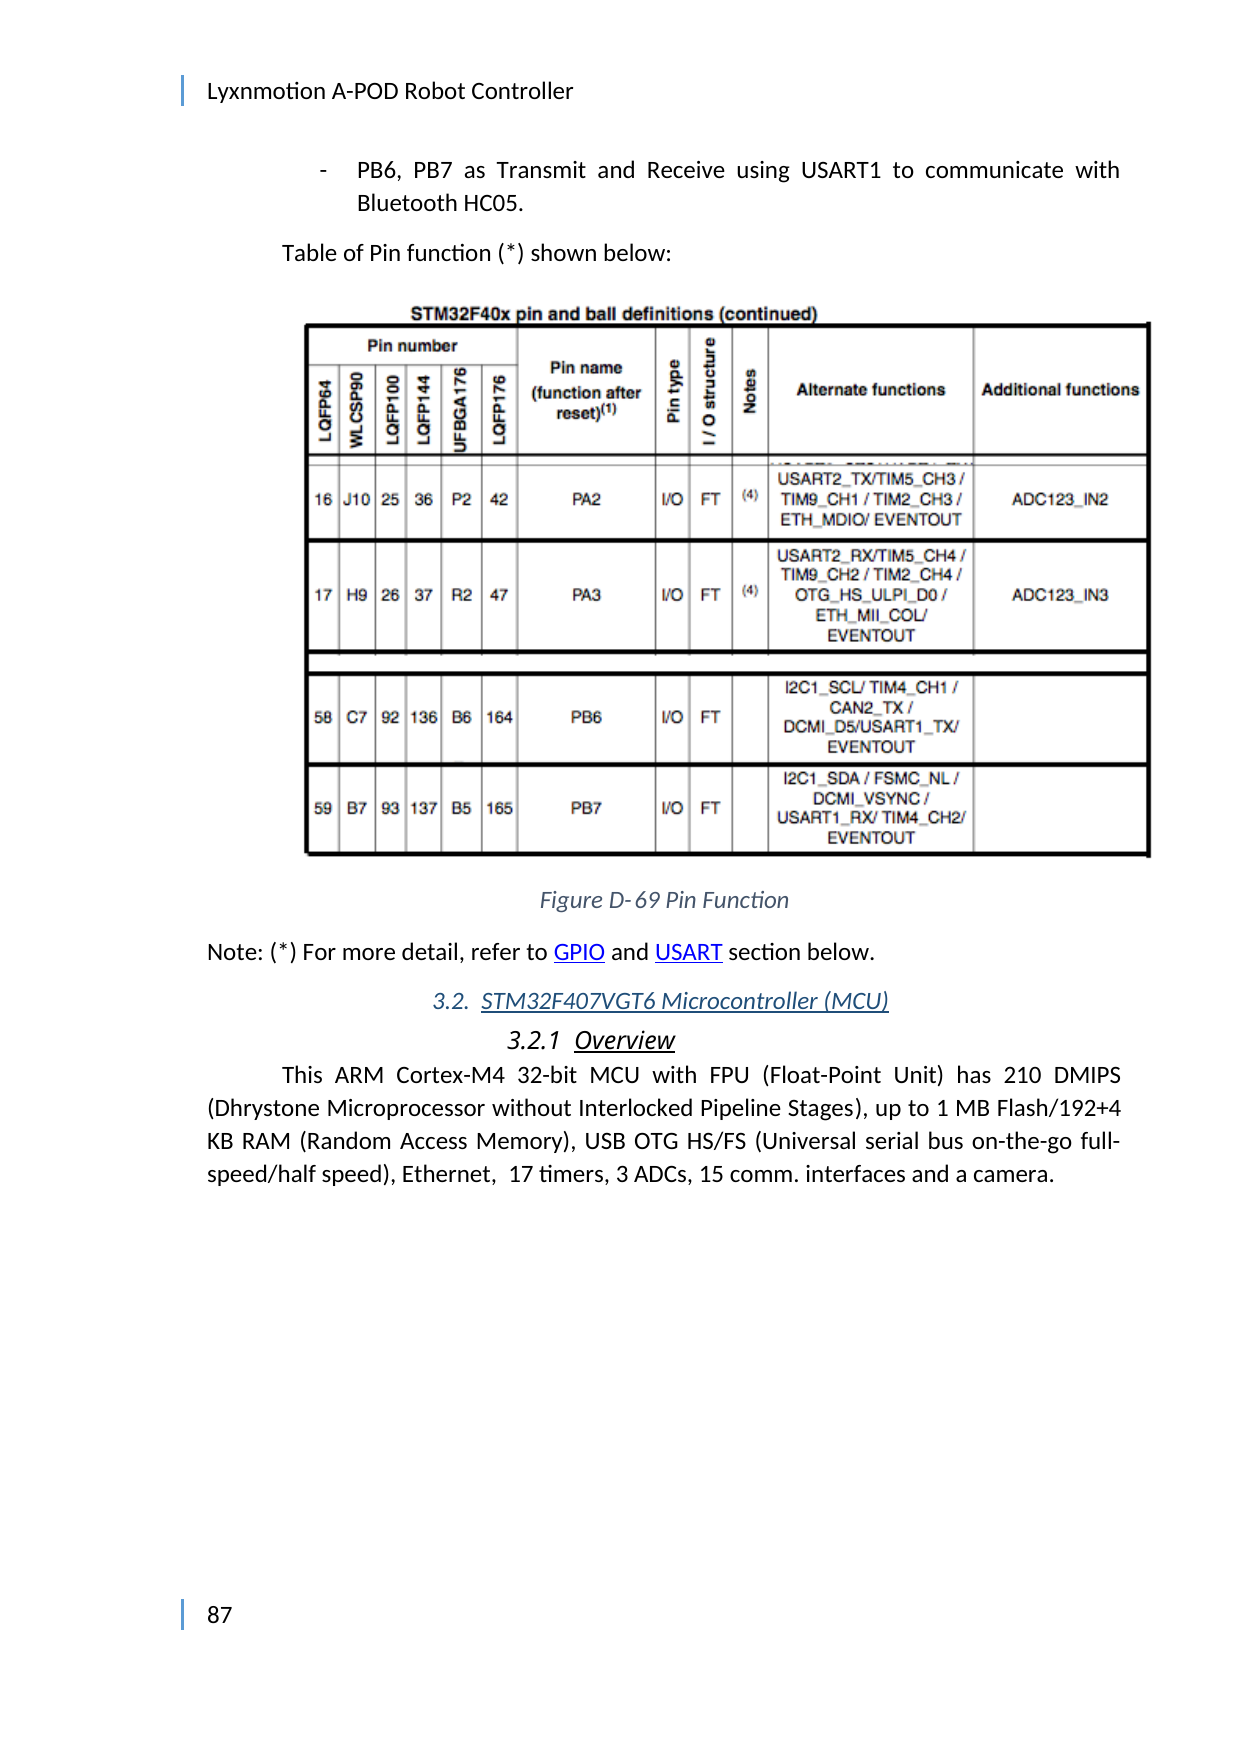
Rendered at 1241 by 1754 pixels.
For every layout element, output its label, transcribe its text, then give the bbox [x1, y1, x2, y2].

text Note: (*) For more detail, refer to GPIO and USART section below. [207, 936, 1122, 966]
picture [281, 286, 1170, 866]
subtitle Overview [507, 1022, 1122, 1056]
subtitle STM32F407VGT6 Microcontroller (MCU) [432, 985, 1122, 1016]
text This ARM Cortex-M4 32-bit MCU with FPU (Float-Point Unit) has 210 DMIPS (Dhrystone Microprocessor without Interlocked Pipeline Stages), up to 1 MB Flash/192+4 KB RAM (Random Access Memory), USB OTG HS/FS (Universal serial bus on-the-go full-speed/half speed), Ethernet, 17 timers, 3 ADCs, 15 comm. interfaces and a camera. [207, 1059, 1122, 1188]
text Table of Pin function (*) shown below: [207, 237, 1122, 268]
list PB6, PB7 as Transmit and Receive using USART1 to communicate with Bluetooth HC05. [319, 155, 1122, 218]
